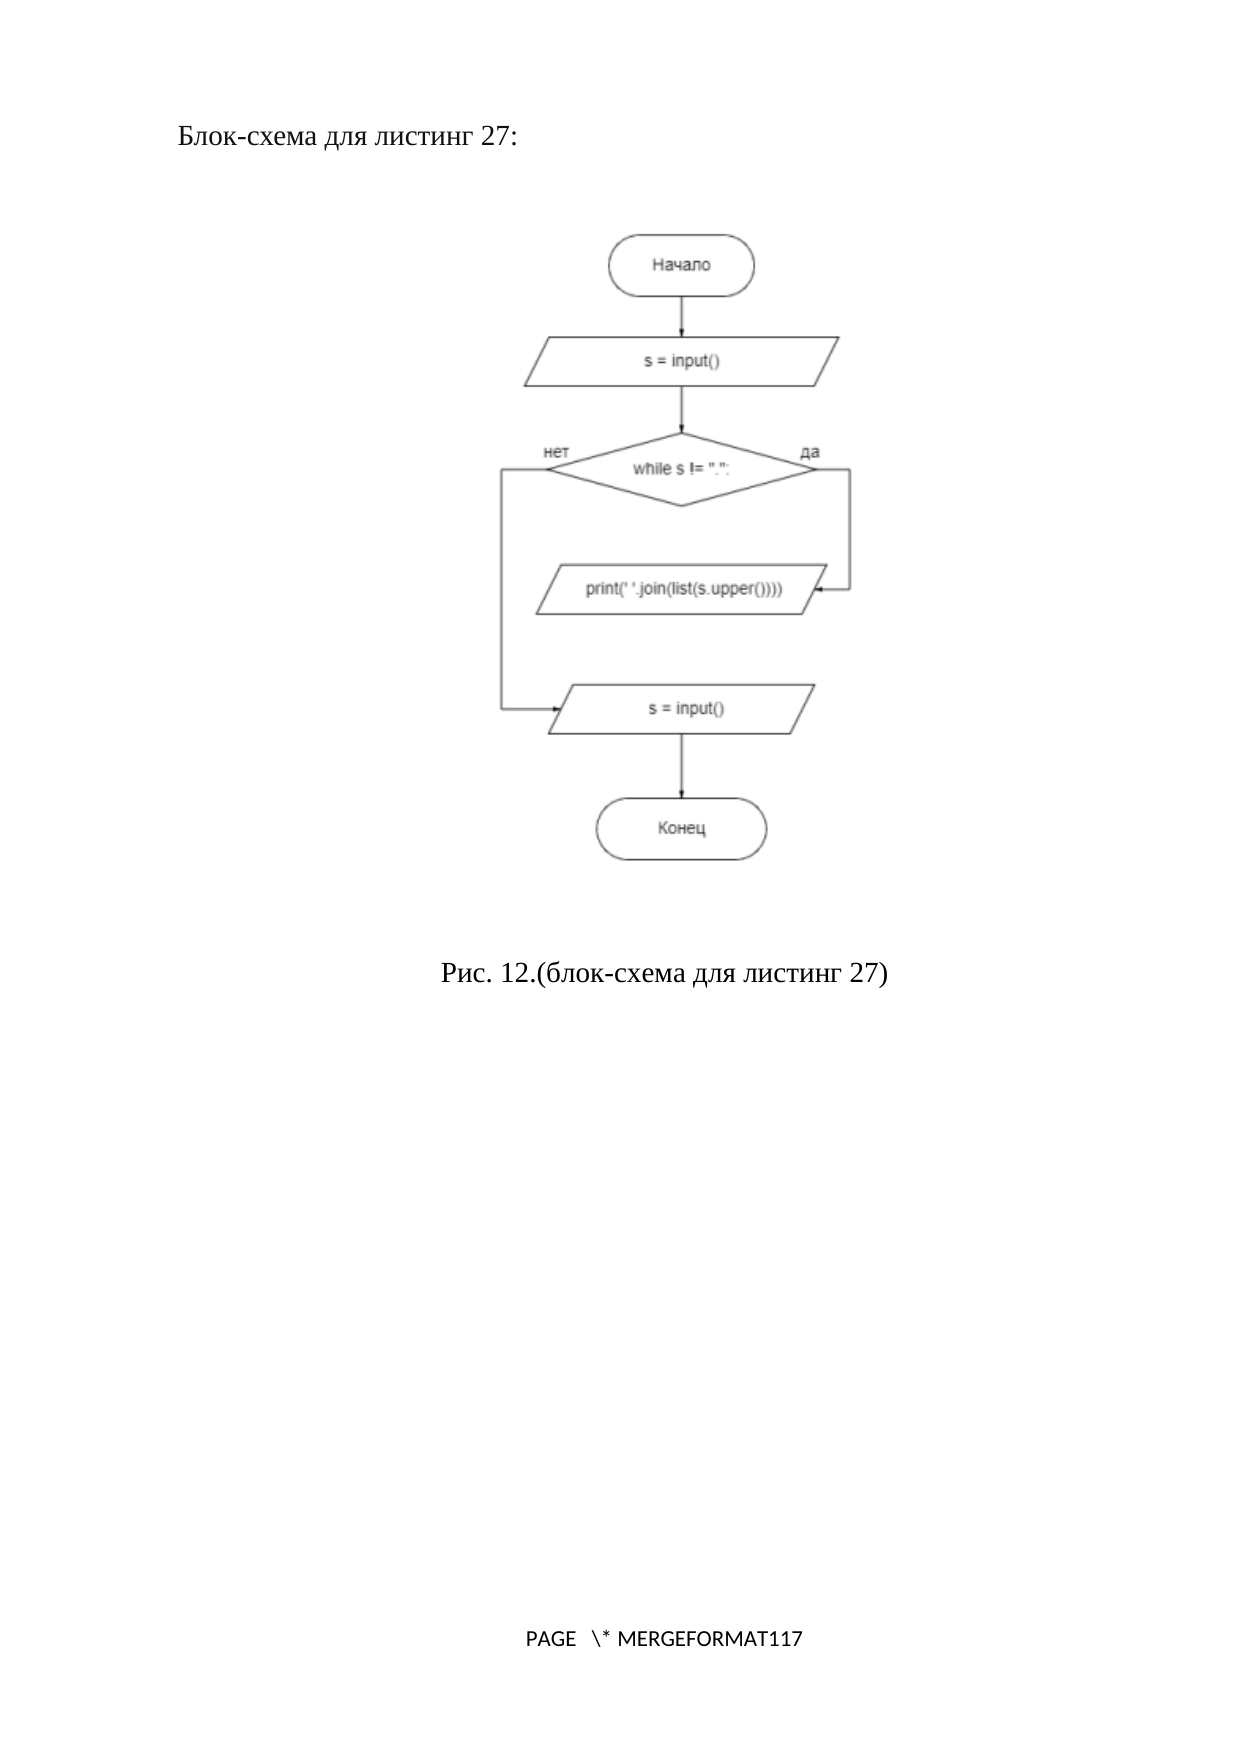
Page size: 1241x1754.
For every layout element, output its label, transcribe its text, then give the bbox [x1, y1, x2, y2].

text Рис. 12.(блок-схема для листинг 27) [177, 955, 1152, 988]
picture [312, 151, 1017, 930]
text Блок-схема для листинг 27: [177, 118, 1152, 152]
